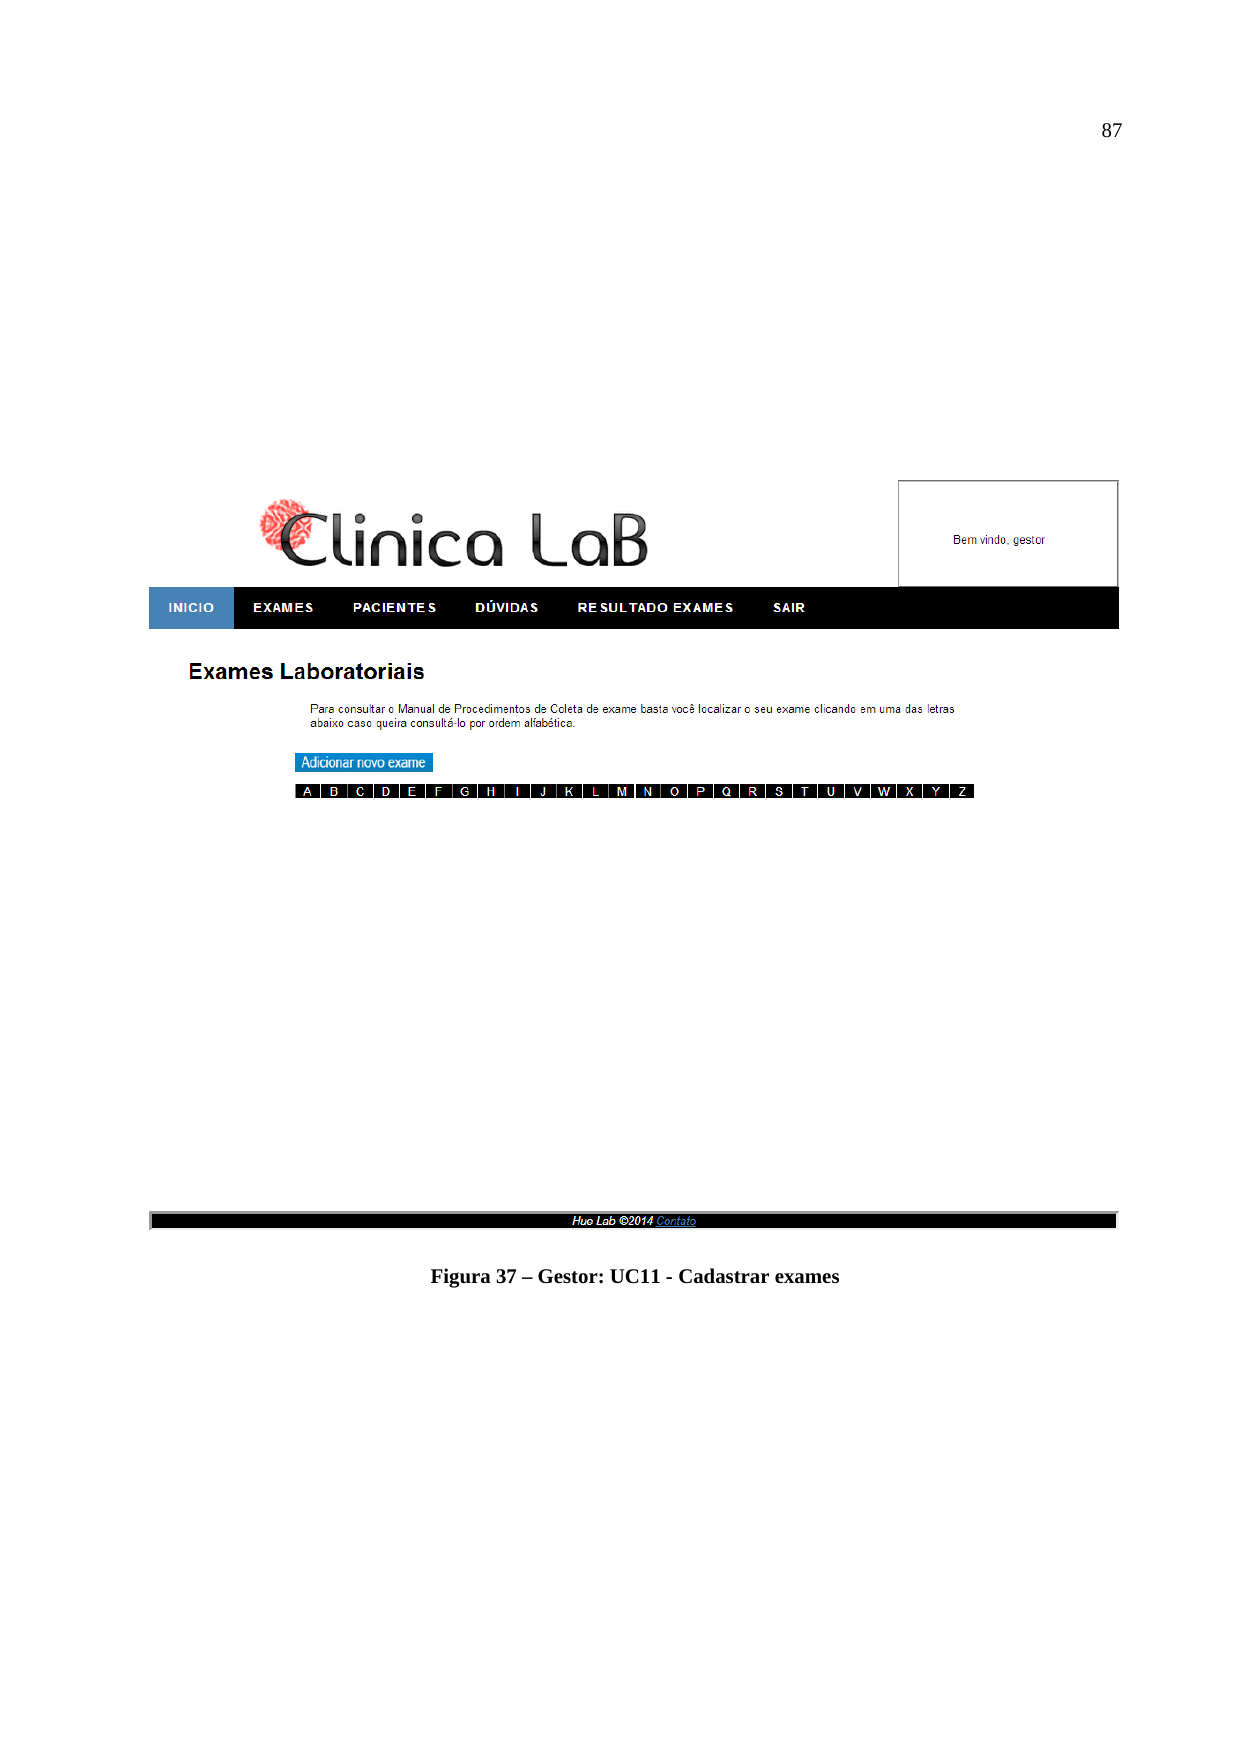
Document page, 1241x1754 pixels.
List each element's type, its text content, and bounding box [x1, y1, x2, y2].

picture [147, 479, 1122, 1237]
